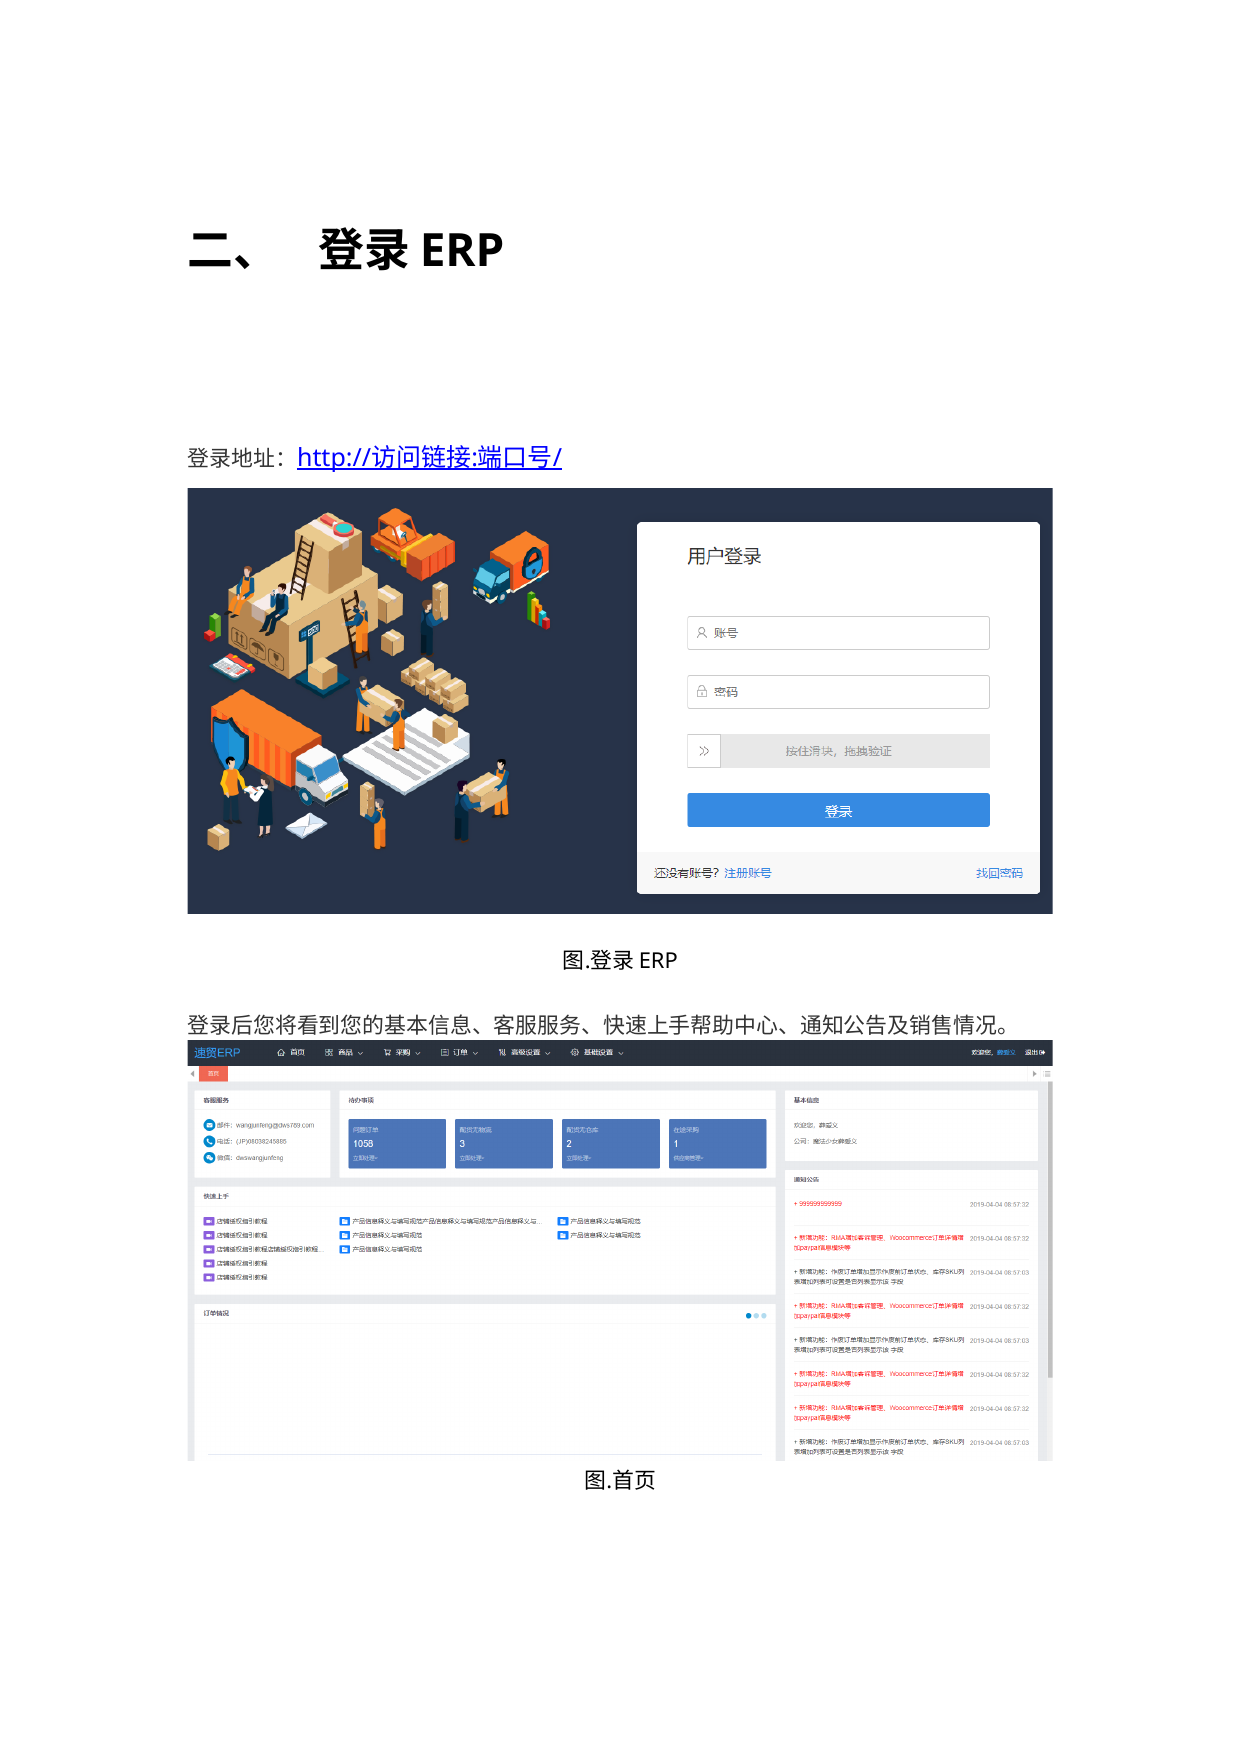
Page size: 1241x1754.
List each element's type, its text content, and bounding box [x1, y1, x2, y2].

text 登录地址：http://访问链接:端口号/ [187, 423, 1053, 488]
text 图.首页 [187, 1463, 1053, 1496]
picture [187, 1040, 1053, 1461]
picture [187, 488, 1053, 914]
text 登录后您将看到您的基本信息、客服服务、快速上手帮助中心、通知公告及销售情况。 [187, 1008, 1053, 1040]
text 图.登录ERP [187, 943, 1053, 976]
subtitle 登录ERP [187, 197, 1053, 295]
